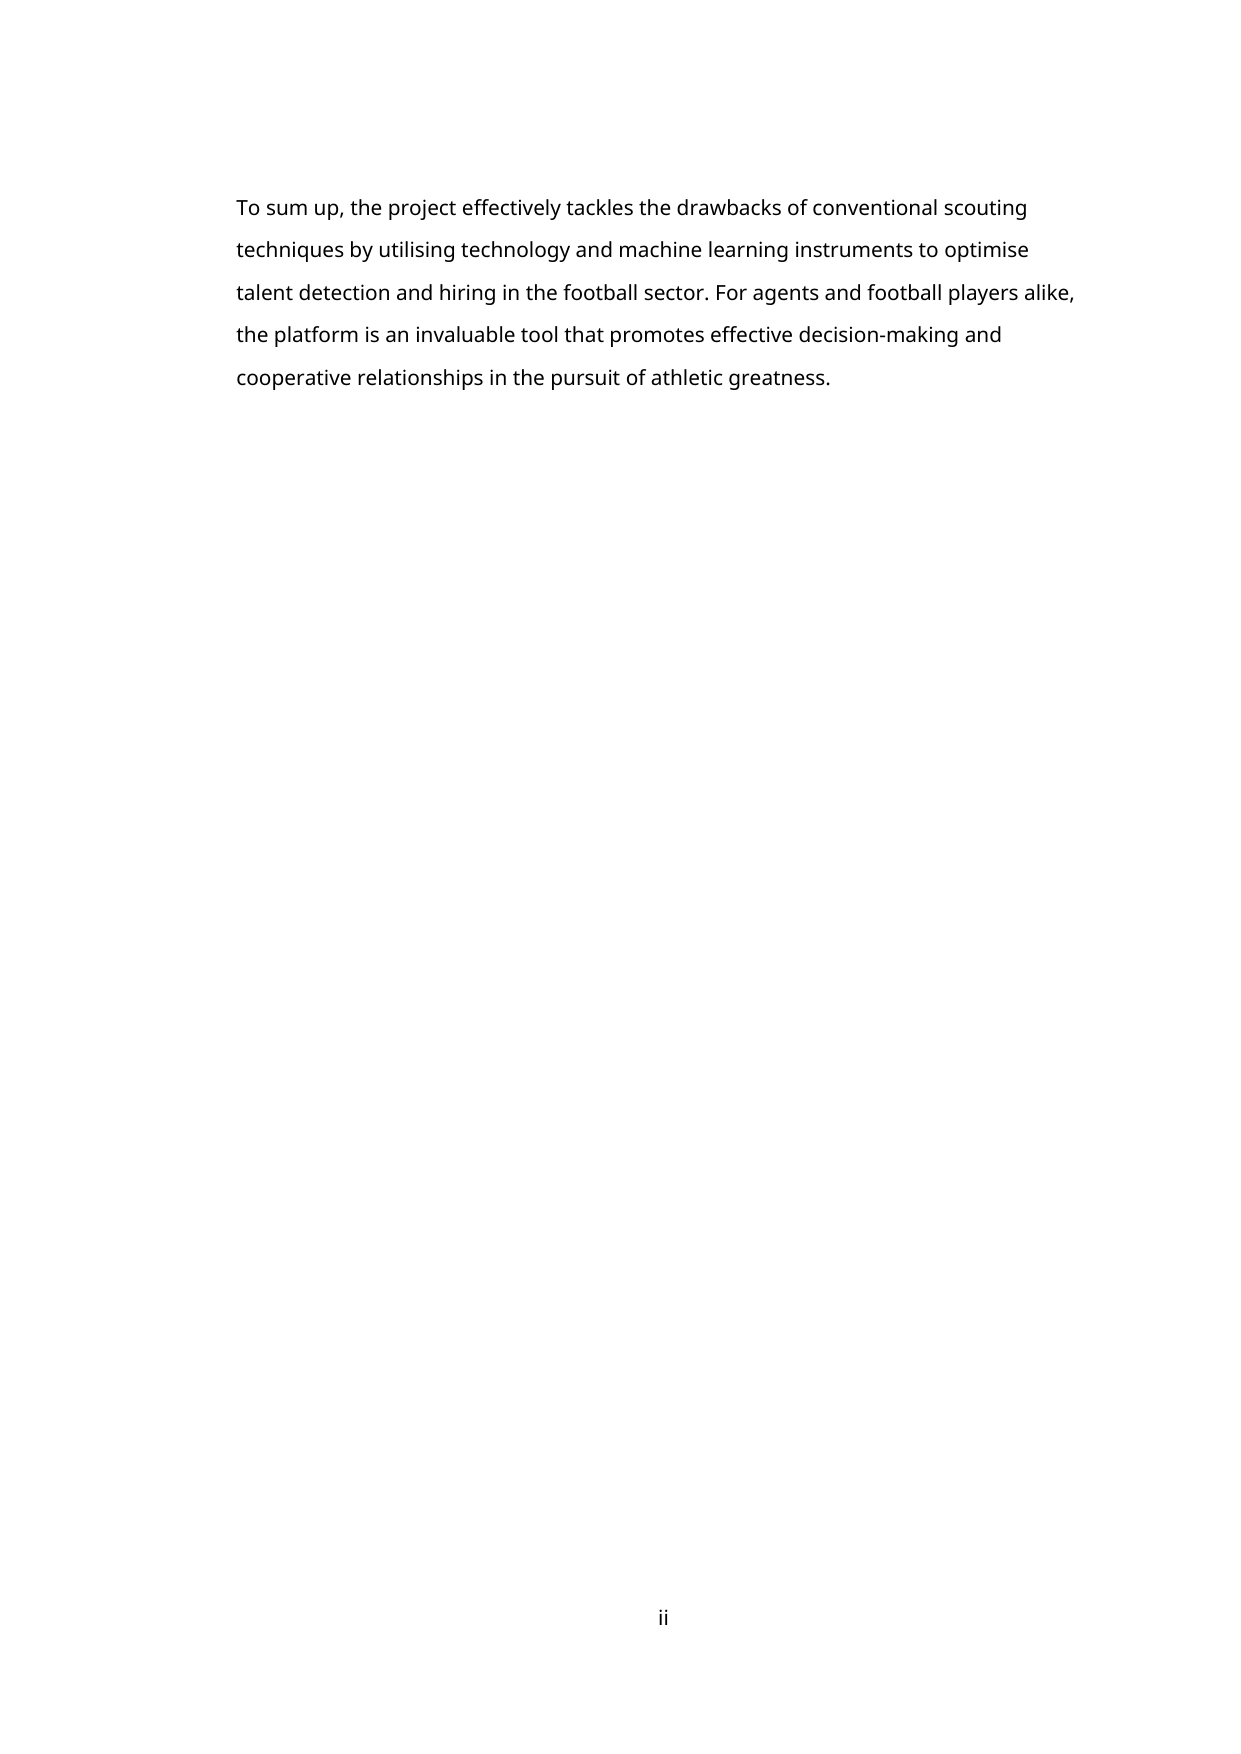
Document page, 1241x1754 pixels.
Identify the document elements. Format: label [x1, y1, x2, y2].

text [236, 150, 1090, 391]
